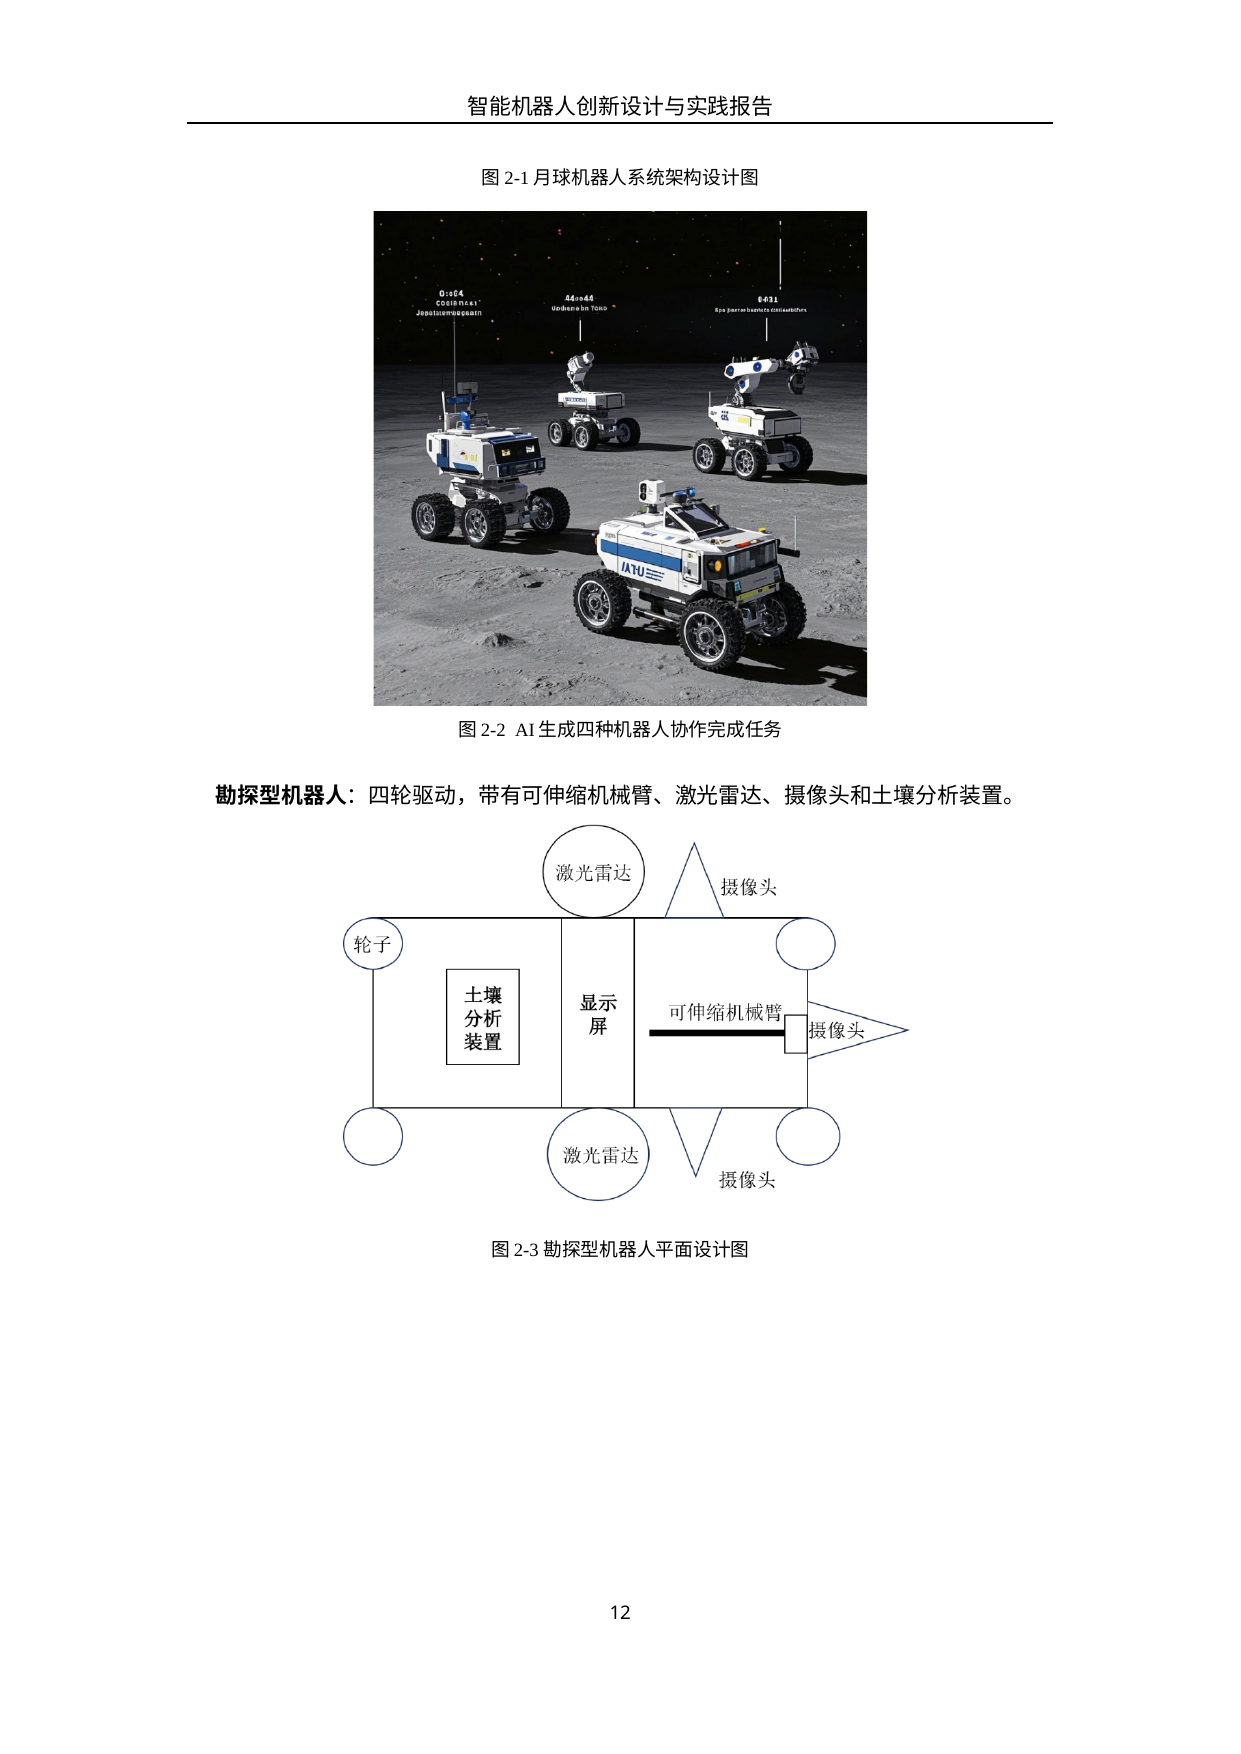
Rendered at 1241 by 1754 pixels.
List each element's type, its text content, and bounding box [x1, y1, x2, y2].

text 图2-1 月球机器人系统架构设计图 [187, 160, 1053, 192]
text 勘探型机器人：四轮驱动，带有可伸缩机械臂、激光雷达、摄像头和土壤分析装置。 [187, 777, 1053, 810]
picture [373, 211, 868, 706]
picture [319, 817, 921, 1208]
